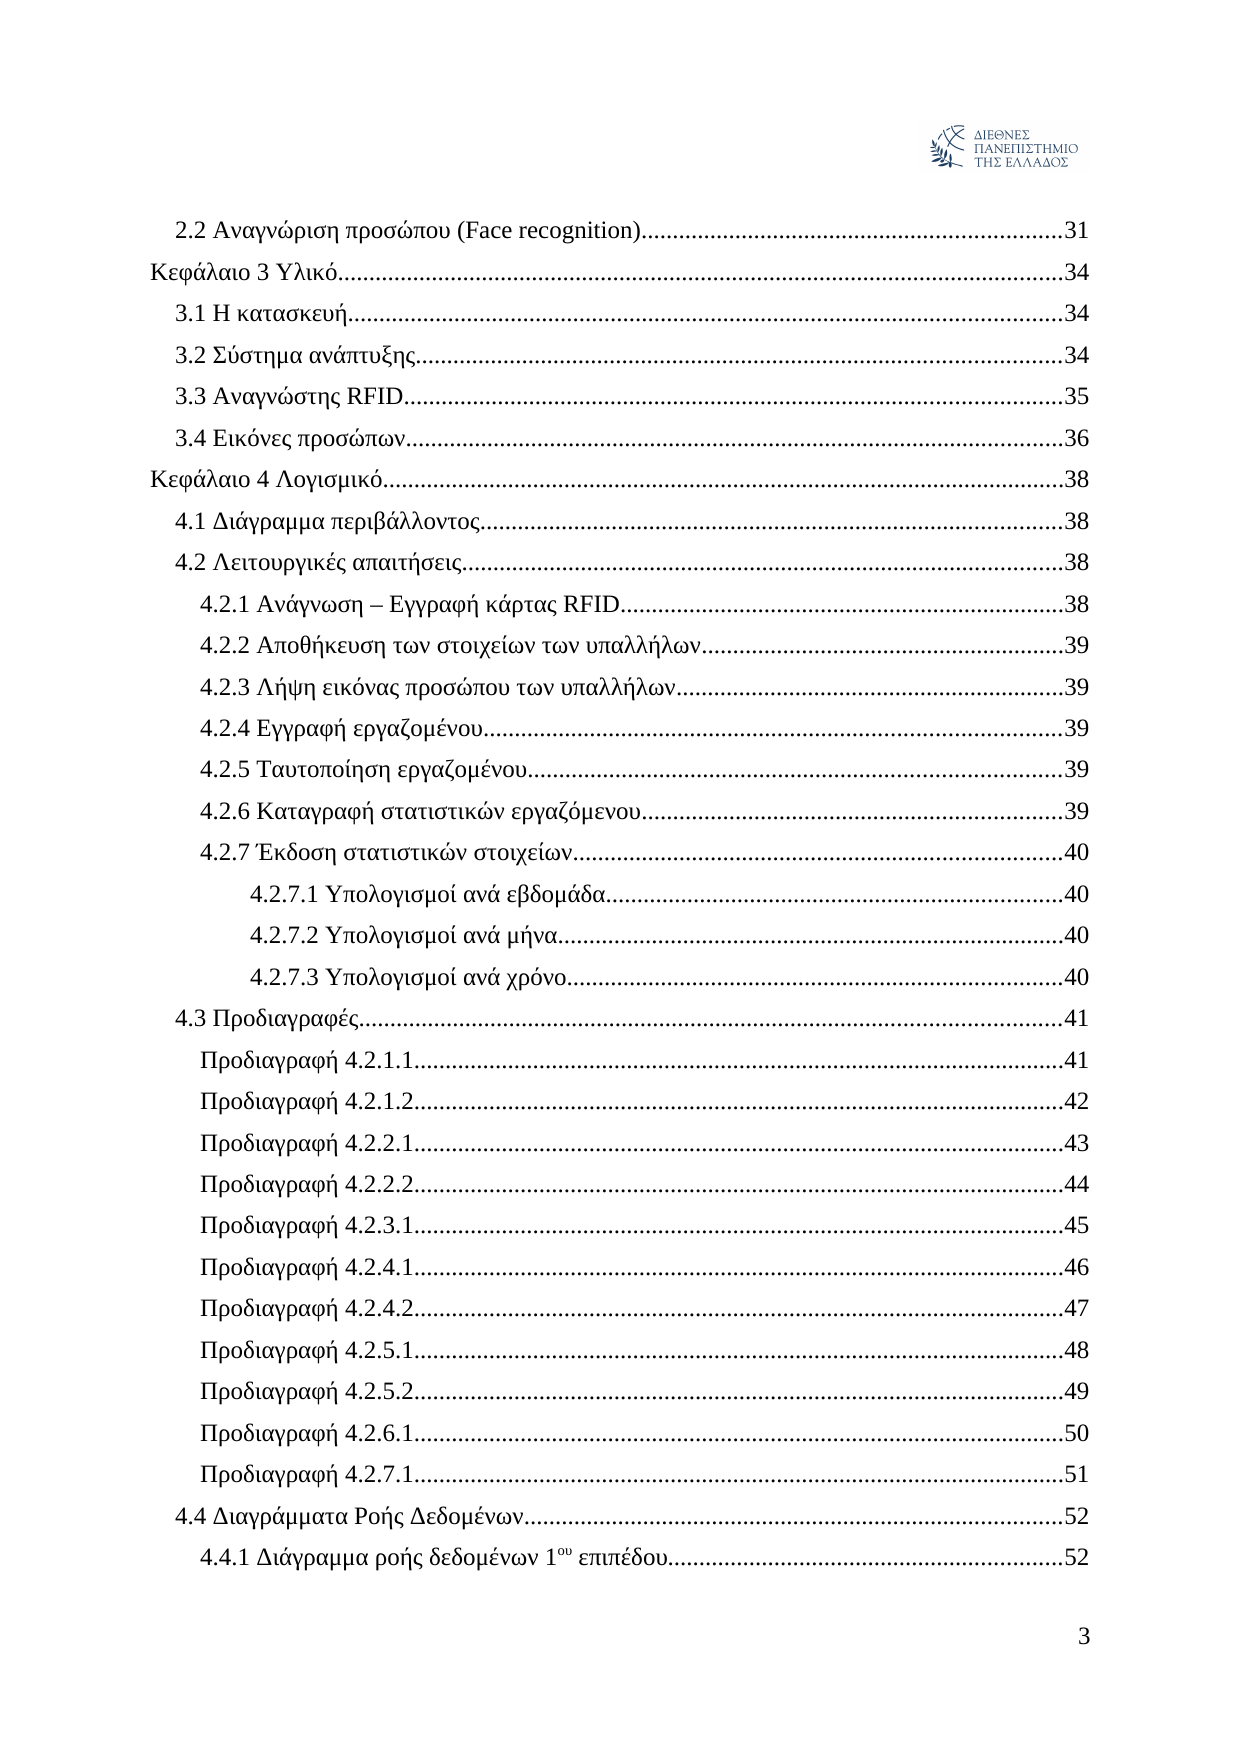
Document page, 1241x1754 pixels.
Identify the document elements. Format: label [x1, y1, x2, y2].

picture [917, 120, 1091, 174]
